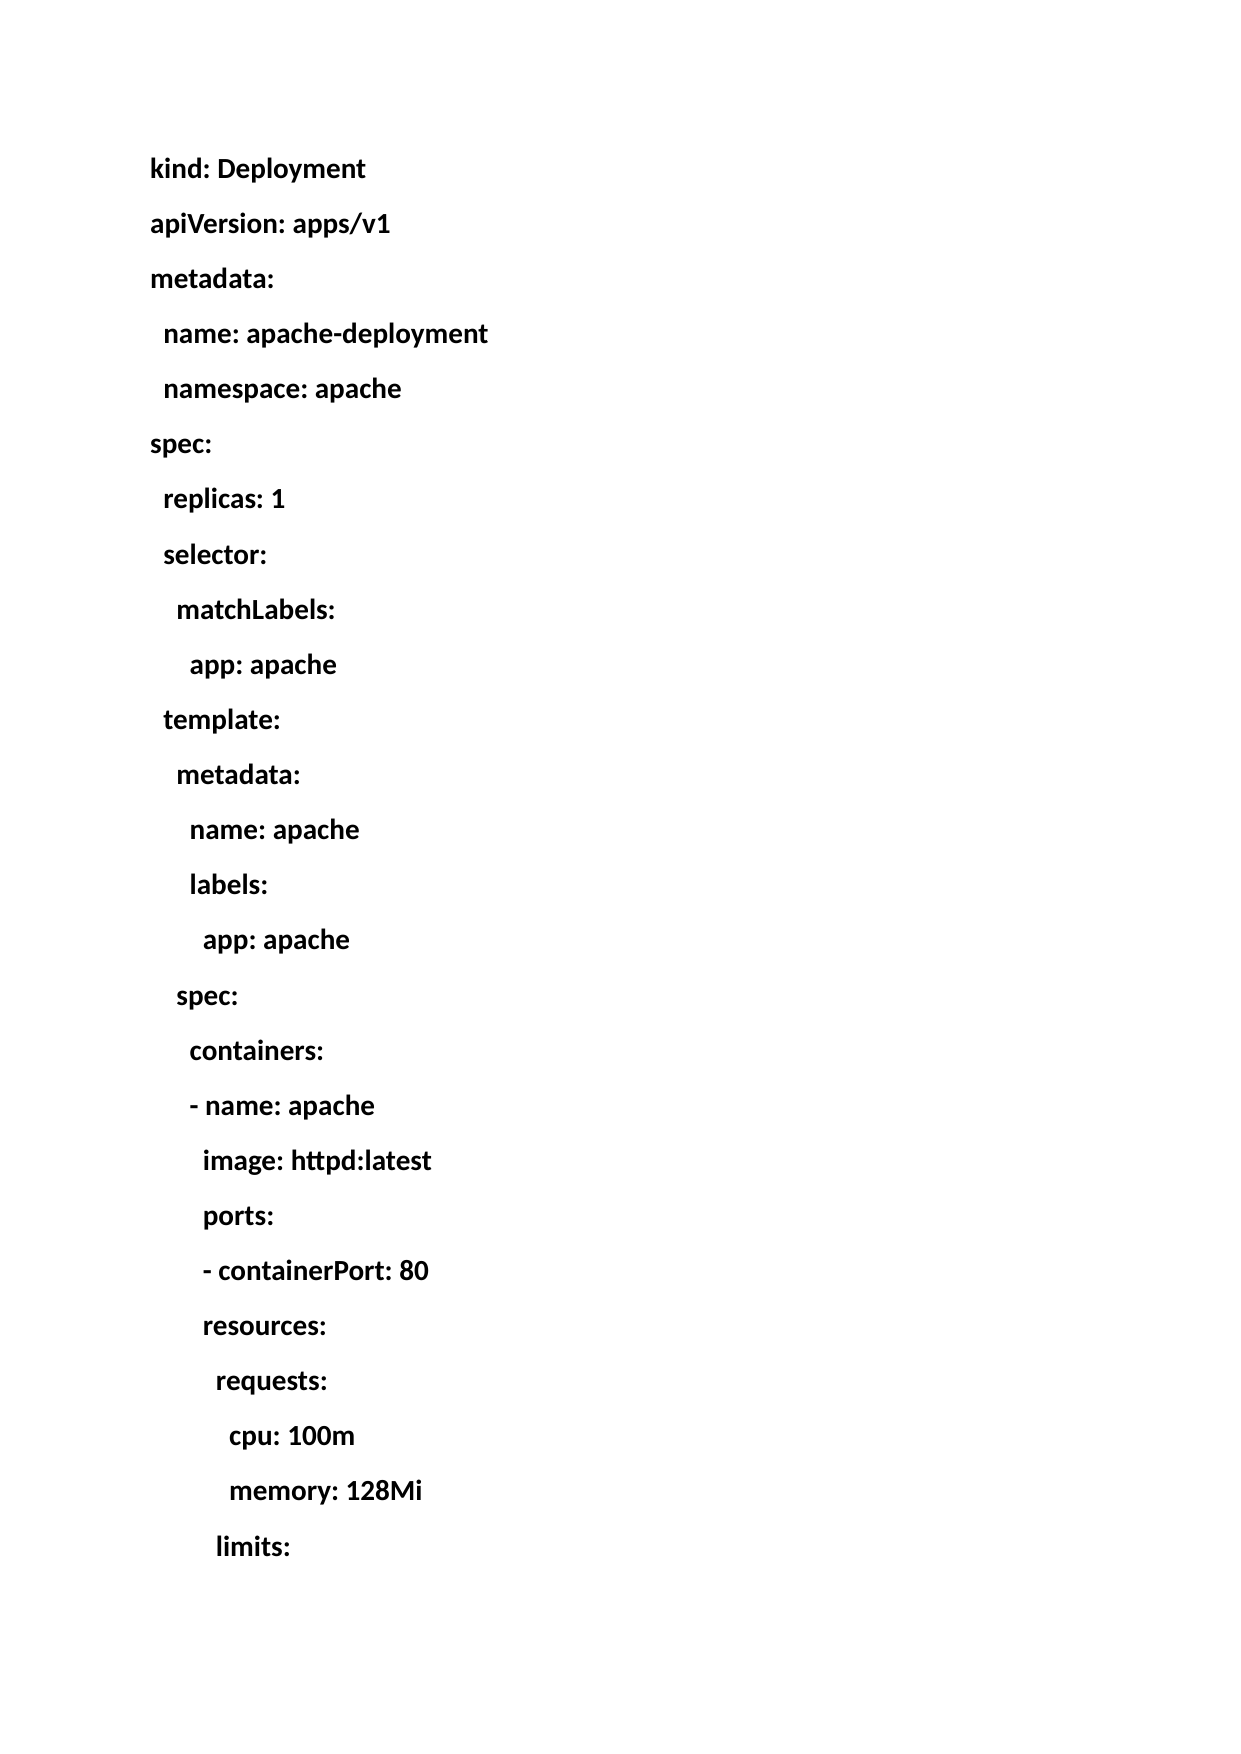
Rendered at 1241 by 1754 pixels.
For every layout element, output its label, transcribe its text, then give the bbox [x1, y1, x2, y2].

text matchLabels: [150, 591, 1090, 626]
text name: apache-deployment [150, 315, 1090, 351]
text selector: [150, 536, 1090, 571]
text containers: [150, 1032, 1090, 1067]
text app: apache [150, 646, 1090, 682]
text app: apache [150, 921, 1090, 957]
text labels: [150, 866, 1090, 902]
text requests: [150, 1362, 1090, 1398]
text image: httpd:latest [150, 1142, 1090, 1177]
text spec: [150, 426, 1090, 461]
text metadata: [150, 260, 1090, 296]
text metadata: [150, 756, 1090, 792]
text - containerPort: 80 [150, 1252, 1090, 1288]
text name: apache [150, 811, 1090, 847]
text template: [150, 701, 1090, 737]
text limits: [150, 1528, 1090, 1563]
text replicas: 1 [150, 481, 1090, 516]
text ports: [150, 1197, 1090, 1233]
text namespace: apache [150, 370, 1090, 406]
text - name: apache [150, 1087, 1090, 1122]
text apiVersion: apps/v1 [150, 205, 1090, 241]
text cpu: 100m [150, 1417, 1090, 1453]
text kind: Deployment [150, 150, 1090, 186]
text spec: [150, 977, 1090, 1012]
text memory: 128Mi [150, 1472, 1090, 1508]
text resources: [150, 1307, 1090, 1343]
